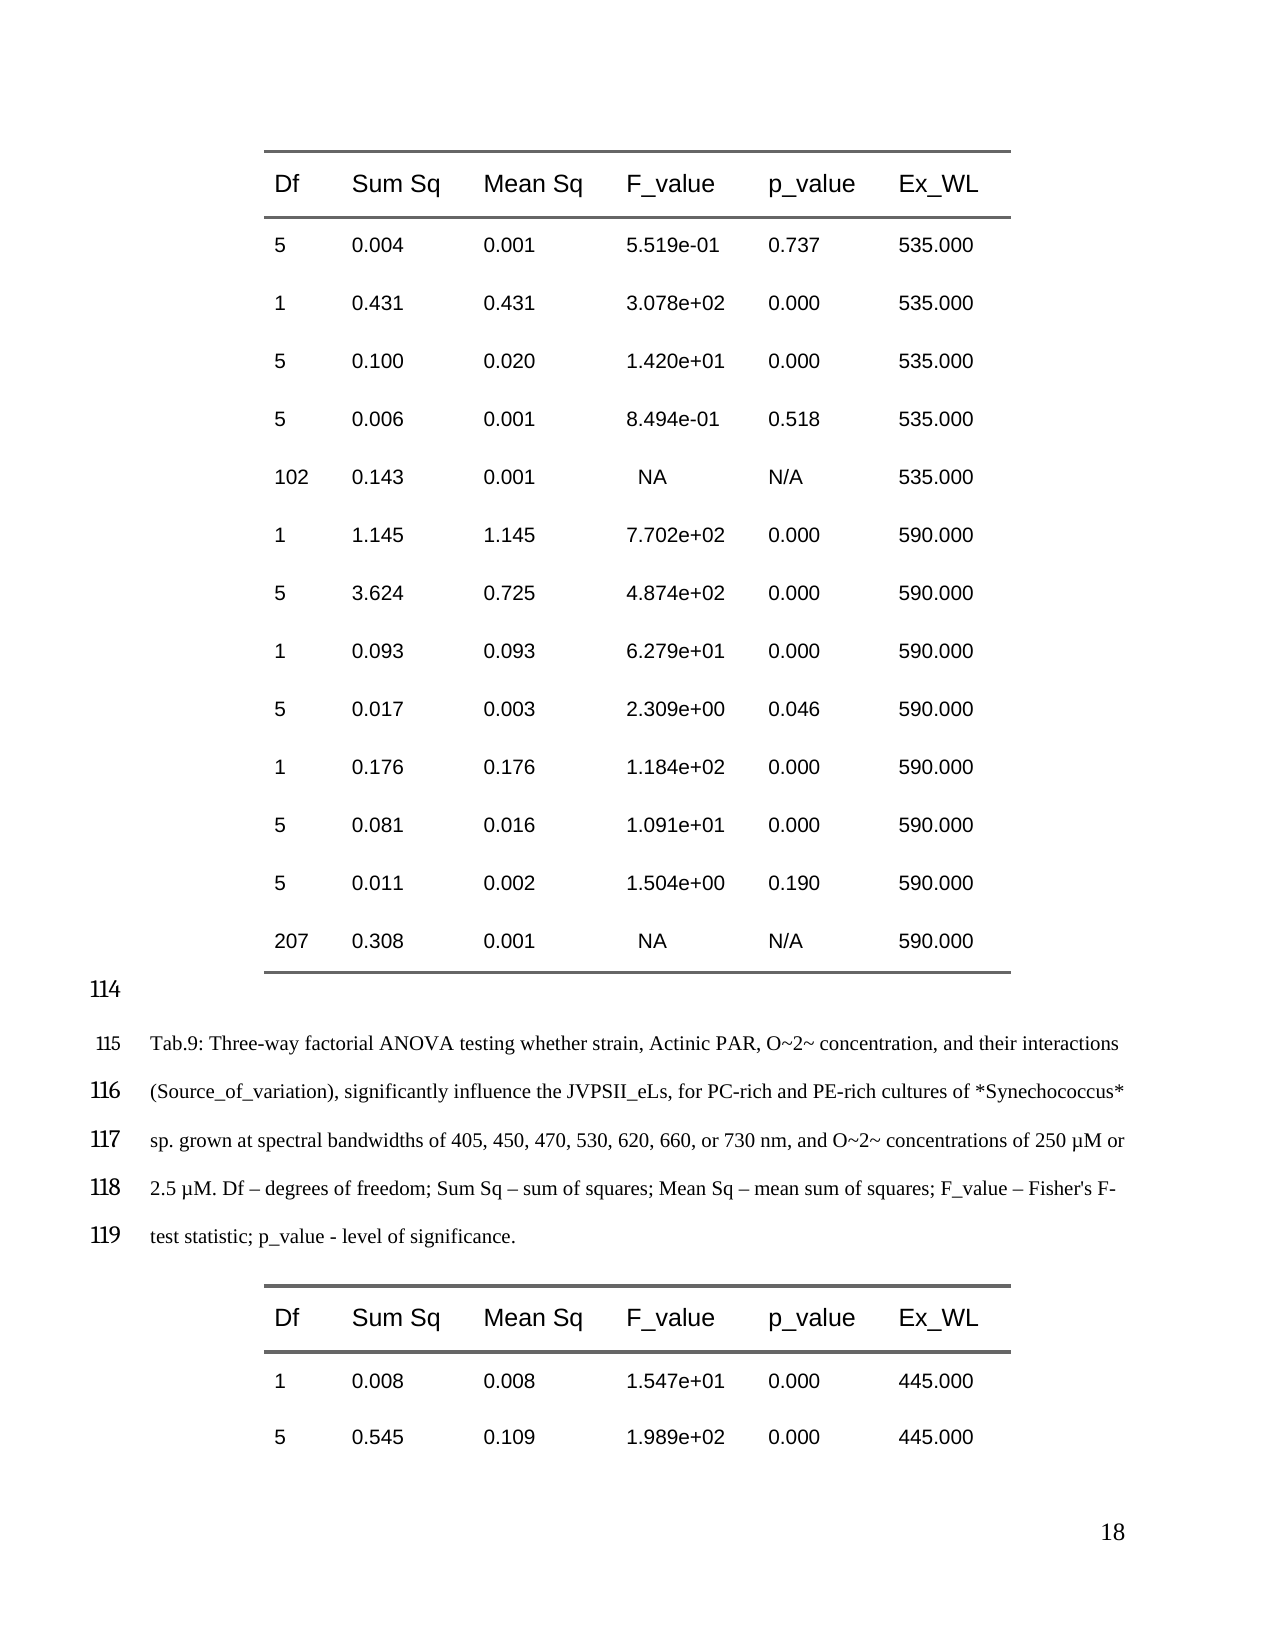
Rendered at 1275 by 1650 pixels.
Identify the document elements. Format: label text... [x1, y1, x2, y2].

table_cell 7.702e+02 [616, 506, 758, 564]
table_cell 0.000 [758, 274, 888, 332]
table_cell 445.000 [888, 1408, 1011, 1466]
table_header F_value [616, 1288, 758, 1350]
table_header F_value [616, 153, 758, 216]
table_cell 0.190 [758, 854, 888, 912]
table_cell 0.100 [341, 332, 473, 390]
table_cell 0.017 [341, 680, 473, 738]
table_cell 8.494e-01 [616, 390, 758, 448]
table_cell 590.000 [888, 854, 1011, 912]
table_cell 1 [264, 506, 341, 564]
table_cell 0.000 [758, 1408, 888, 1466]
table_header Mean Sq [473, 153, 616, 216]
table_cell 535.000 [888, 390, 1011, 448]
table_cell 6.279e+01 [616, 622, 758, 680]
table_cell 590.000 [888, 913, 1011, 971]
table_cell 0.081 [341, 796, 473, 854]
table_cell 535.000 [888, 332, 1011, 390]
table_header Mean Sq [473, 1288, 616, 1350]
table_cell 0.001 [473, 448, 616, 506]
table_cell 0.011 [341, 854, 473, 912]
table_header Df [264, 1288, 341, 1350]
table_cell 3.078e+02 [616, 274, 758, 332]
table_cell 1 [264, 738, 341, 796]
table_header Df [264, 153, 341, 216]
table_cell 1.420e+01 [616, 332, 758, 390]
table_cell N/A [758, 448, 888, 506]
table_cell 0.308 [341, 913, 473, 971]
table_cell 0.008 [341, 1354, 473, 1408]
table_cell 0.176 [473, 738, 616, 796]
table_cell 5 [264, 796, 341, 854]
table_cell 0.737 [758, 219, 888, 274]
table_cell 590.000 [888, 622, 1011, 680]
table_cell 590.000 [888, 680, 1011, 738]
table_cell 0.431 [473, 274, 616, 332]
table_header Ex_WL [888, 153, 1011, 216]
table_cell 0.016 [473, 796, 616, 854]
table_cell 0.518 [758, 390, 888, 448]
table_cell 0.431 [341, 274, 473, 332]
table_cell 102 [264, 448, 341, 506]
table_cell 0.003 [473, 680, 616, 738]
table_cell 0.001 [473, 390, 616, 448]
table_cell 0.020 [473, 332, 616, 390]
table_cell 1 [264, 622, 341, 680]
table_cell 535.000 [888, 274, 1011, 332]
table_cell 0.000 [758, 738, 888, 796]
table_cell 535.000 [888, 448, 1011, 506]
table_cell 0.093 [341, 622, 473, 680]
table_cell 0.725 [473, 564, 616, 622]
table_cell 0.001 [473, 219, 616, 274]
table_cell 5 [264, 219, 341, 274]
table_cell 0.008 [473, 1354, 616, 1408]
table_cell 0.006 [341, 390, 473, 448]
table_cell 4.874e+02 [616, 564, 758, 622]
table_cell 2.309e+00 [616, 680, 758, 738]
table_cell 0.002 [473, 854, 616, 912]
table_cell 0.046 [758, 680, 888, 738]
table_header p_value [758, 153, 888, 216]
table_cell 1.989e+02 [616, 1408, 758, 1466]
table_cell 0.000 [758, 564, 888, 622]
table_cell 1.091e+01 [616, 796, 758, 854]
table_cell 5 [264, 854, 341, 912]
table_cell 445.000 [888, 1354, 1011, 1408]
table_cell 1.504e+00 [616, 854, 758, 912]
table_header Sum Sq [341, 153, 473, 216]
table_cell 5 [264, 332, 341, 390]
table_cell 5.519e-01 [616, 219, 758, 274]
table_cell 0.000 [758, 506, 888, 564]
table_header p_value [758, 1288, 888, 1350]
table_cell 0.000 [758, 622, 888, 680]
table_cell 590.000 [888, 796, 1011, 854]
table_cell 3.624 [341, 564, 473, 622]
table_cell 0.143 [341, 448, 473, 506]
table_cell 590.000 [888, 506, 1011, 564]
table_cell 0.545 [341, 1408, 473, 1466]
table_cell 5 [264, 1408, 341, 1466]
table_cell 0.176 [341, 738, 473, 796]
table_cell 0.000 [758, 796, 888, 854]
table_cell 5 [264, 564, 341, 622]
text Tab.9: Three-way factorial ANOVA testing whether strain, Actinic PAR, O~2~ concentration, and their interactions (Source_of_variation), significantly influence the JVPSII_eLs, for PC-rich and PE-rich cultures of *Synechococcus* sp. grown at spectral bandwidths of 405, 450, 470, 530, 620, 660, or 730 nm, and O~2~ concentrations of 250 µM or 2.5 µM. Df – degrees of freedom; Sum Sq – sum of squares; Mean Sq – mean sum of squares; F_value – Fisher's F-test statistic; p_value - level of significance. [150, 1031, 1125, 1248]
table_cell 1.547e+01 [616, 1354, 758, 1408]
table_cell NA [616, 448, 758, 506]
table_cell 590.000 [888, 738, 1011, 796]
table_cell 1.145 [341, 506, 473, 564]
table_cell 1.145 [473, 506, 616, 564]
table_header Sum Sq [341, 1288, 473, 1350]
table_cell 207 [264, 913, 341, 971]
table_cell N/A [758, 913, 888, 971]
table_cell 5 [264, 390, 341, 448]
table_cell 590.000 [888, 564, 1011, 622]
table_cell 0.109 [473, 1408, 616, 1466]
table_cell 535.000 [888, 219, 1011, 274]
table_cell 0.004 [341, 219, 473, 274]
table_cell NA [616, 913, 758, 971]
table_cell 0.000 [758, 1354, 888, 1408]
table_cell 1.184e+02 [616, 738, 758, 796]
table_cell 0.000 [758, 332, 888, 390]
table_cell 1 [264, 1354, 341, 1408]
table_cell 0.093 [473, 622, 616, 680]
table_cell 0.001 [473, 913, 616, 971]
table_header Ex_WL [888, 1288, 1011, 1350]
table_cell 1 [264, 274, 341, 332]
table_cell 5 [264, 680, 341, 738]
